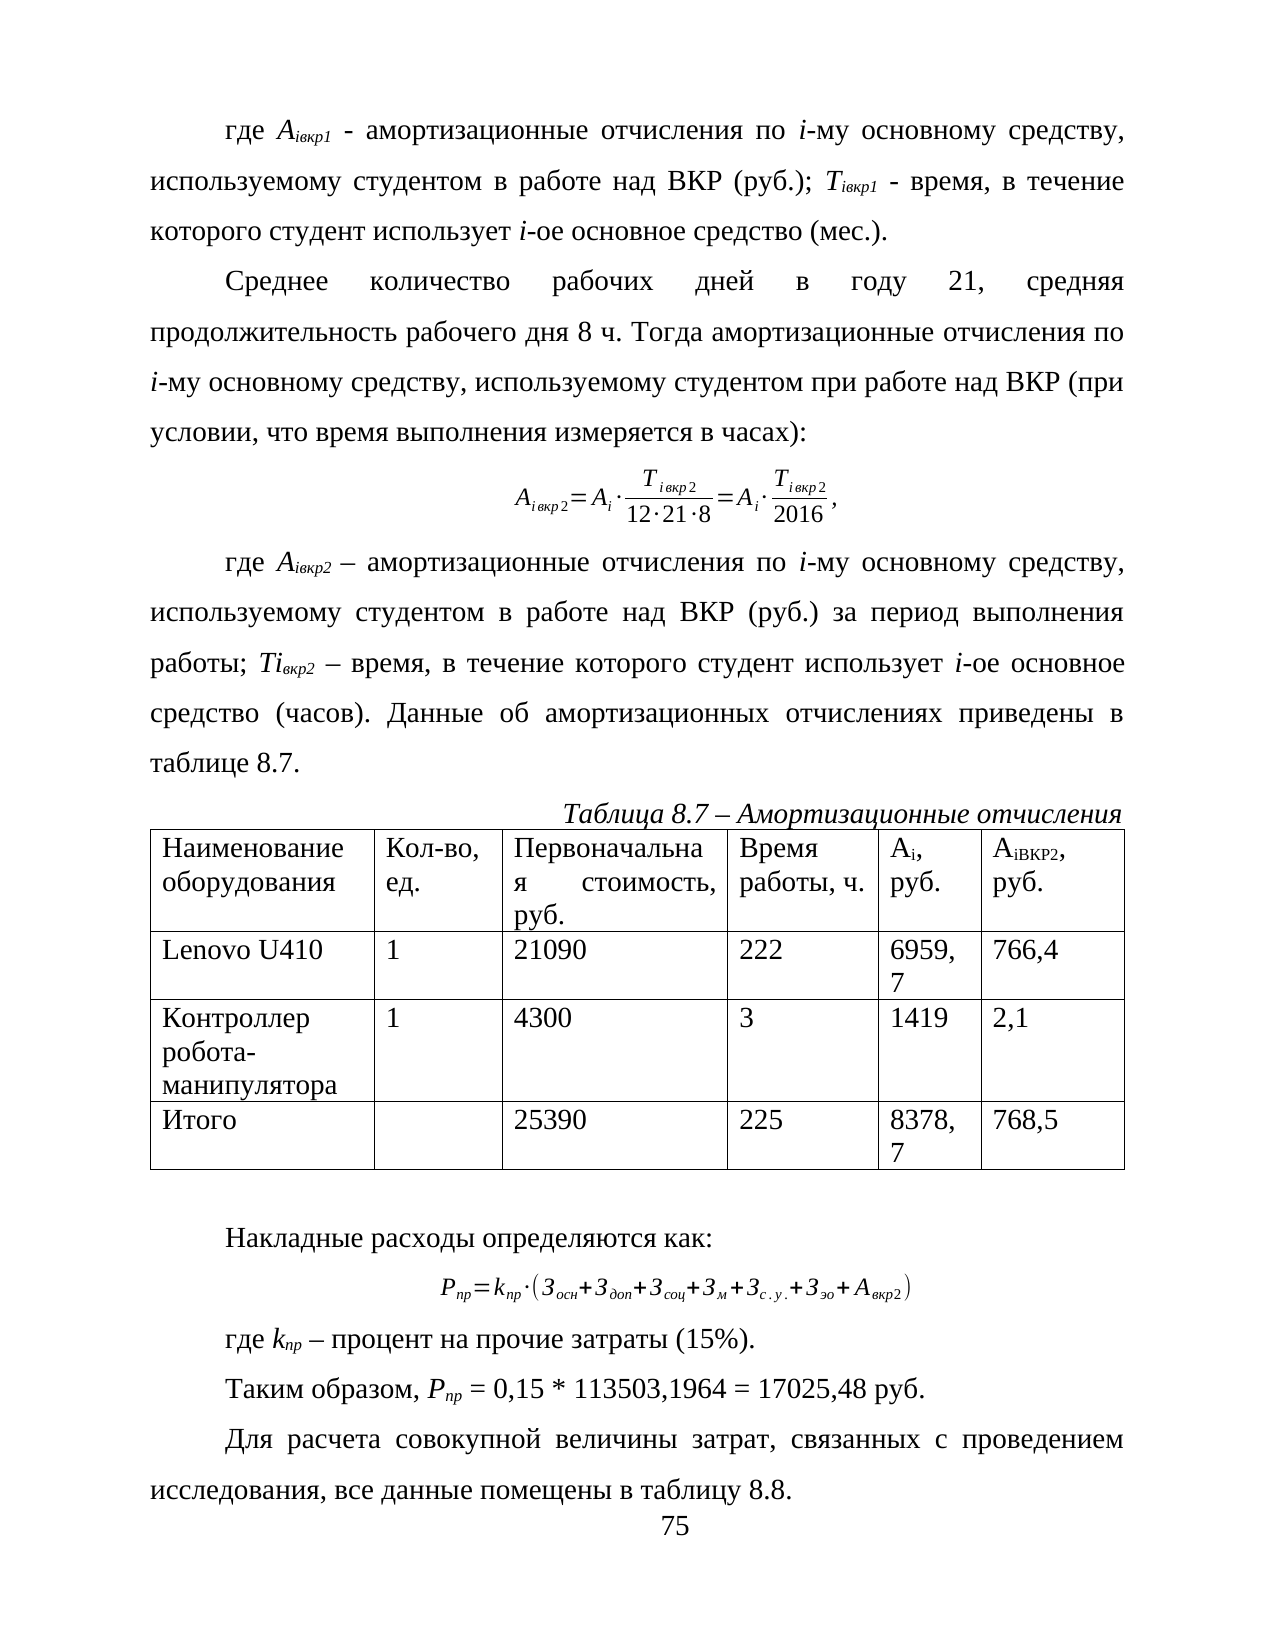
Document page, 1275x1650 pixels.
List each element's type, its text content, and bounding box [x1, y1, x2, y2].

text где kпр – процент на прочие затраты (15%). [150, 1321, 1125, 1354]
table_cell 225 [728, 1102, 878, 1169]
table_header Первоначальная стоимость, руб. [503, 830, 727, 931]
table_cell [375, 1102, 502, 1169]
table_header Ai, руб. [879, 830, 981, 931]
table_cell 25390 [503, 1102, 727, 1169]
table_cell 1 [375, 932, 502, 999]
table_cell 768,5 [982, 1102, 1124, 1169]
table_cell 2,1 [982, 1000, 1124, 1101]
text Таблица 8.7 – Амортизационные отчисления [150, 796, 1125, 829]
table_cell 6959,7 [879, 932, 981, 999]
table_header Кол-во, ед. [375, 830, 502, 931]
text Среднее количество рабочих дней в году 21, средняя продолжительность рабочего дня 8 ч. Тогда амортизационные отчисления по i-му основному средству, используемому студентом при работе над ВКР (при условии, что время выполнения измеряется в часах): [150, 263, 1125, 448]
table_header AiВКР2, руб. [982, 830, 1124, 931]
table_cell 222 [728, 932, 878, 999]
text Накладные расходы определяются как: [150, 1220, 1125, 1254]
table_cell 766,4 [982, 932, 1124, 999]
table_cell 1 [375, 1000, 502, 1101]
text Для расчета совокупной величины затрат, связанных с проведением исследования, все данные помещены в таблицу 8.8. [150, 1421, 1125, 1505]
table_header Время работы, ч. [728, 830, 878, 931]
table_header Наименование оборудования [151, 830, 374, 931]
table_cell Контроллер робота-манипулятора [151, 1000, 374, 1101]
table_cell Lenovo U410 [151, 932, 374, 999]
text где Aiвкр1 - амортизационные отчисления по i-му основному средству, используемому студентом в работе над ВКР (руб.); Tiвкр1 - время, в течение которого студент использует i-ое основное средство (мес.). [150, 112, 1125, 247]
table_cell 8378,7 [879, 1102, 981, 1169]
text где Aiвкр2 – амортизационные отчисления по i-му основному средству, используемому студентом в работе над ВКР (руб.) за период выполнения работы; Tiвкр2 – время, в течение которого студент использует i-ое основное средство (часов). Данные об амортизационных отчислениях приведены в таблице 8.7. [150, 544, 1125, 779]
table_cell 21090 [503, 932, 727, 999]
table_cell Итого [151, 1102, 374, 1169]
table_cell 4300 [503, 1000, 727, 1101]
table_cell 3 [728, 1000, 878, 1101]
table_cell 1419 [879, 1000, 981, 1101]
text Таким образом, Рпр = 0,15 * 113503,1964 = 17025,48 руб. [150, 1371, 1125, 1405]
